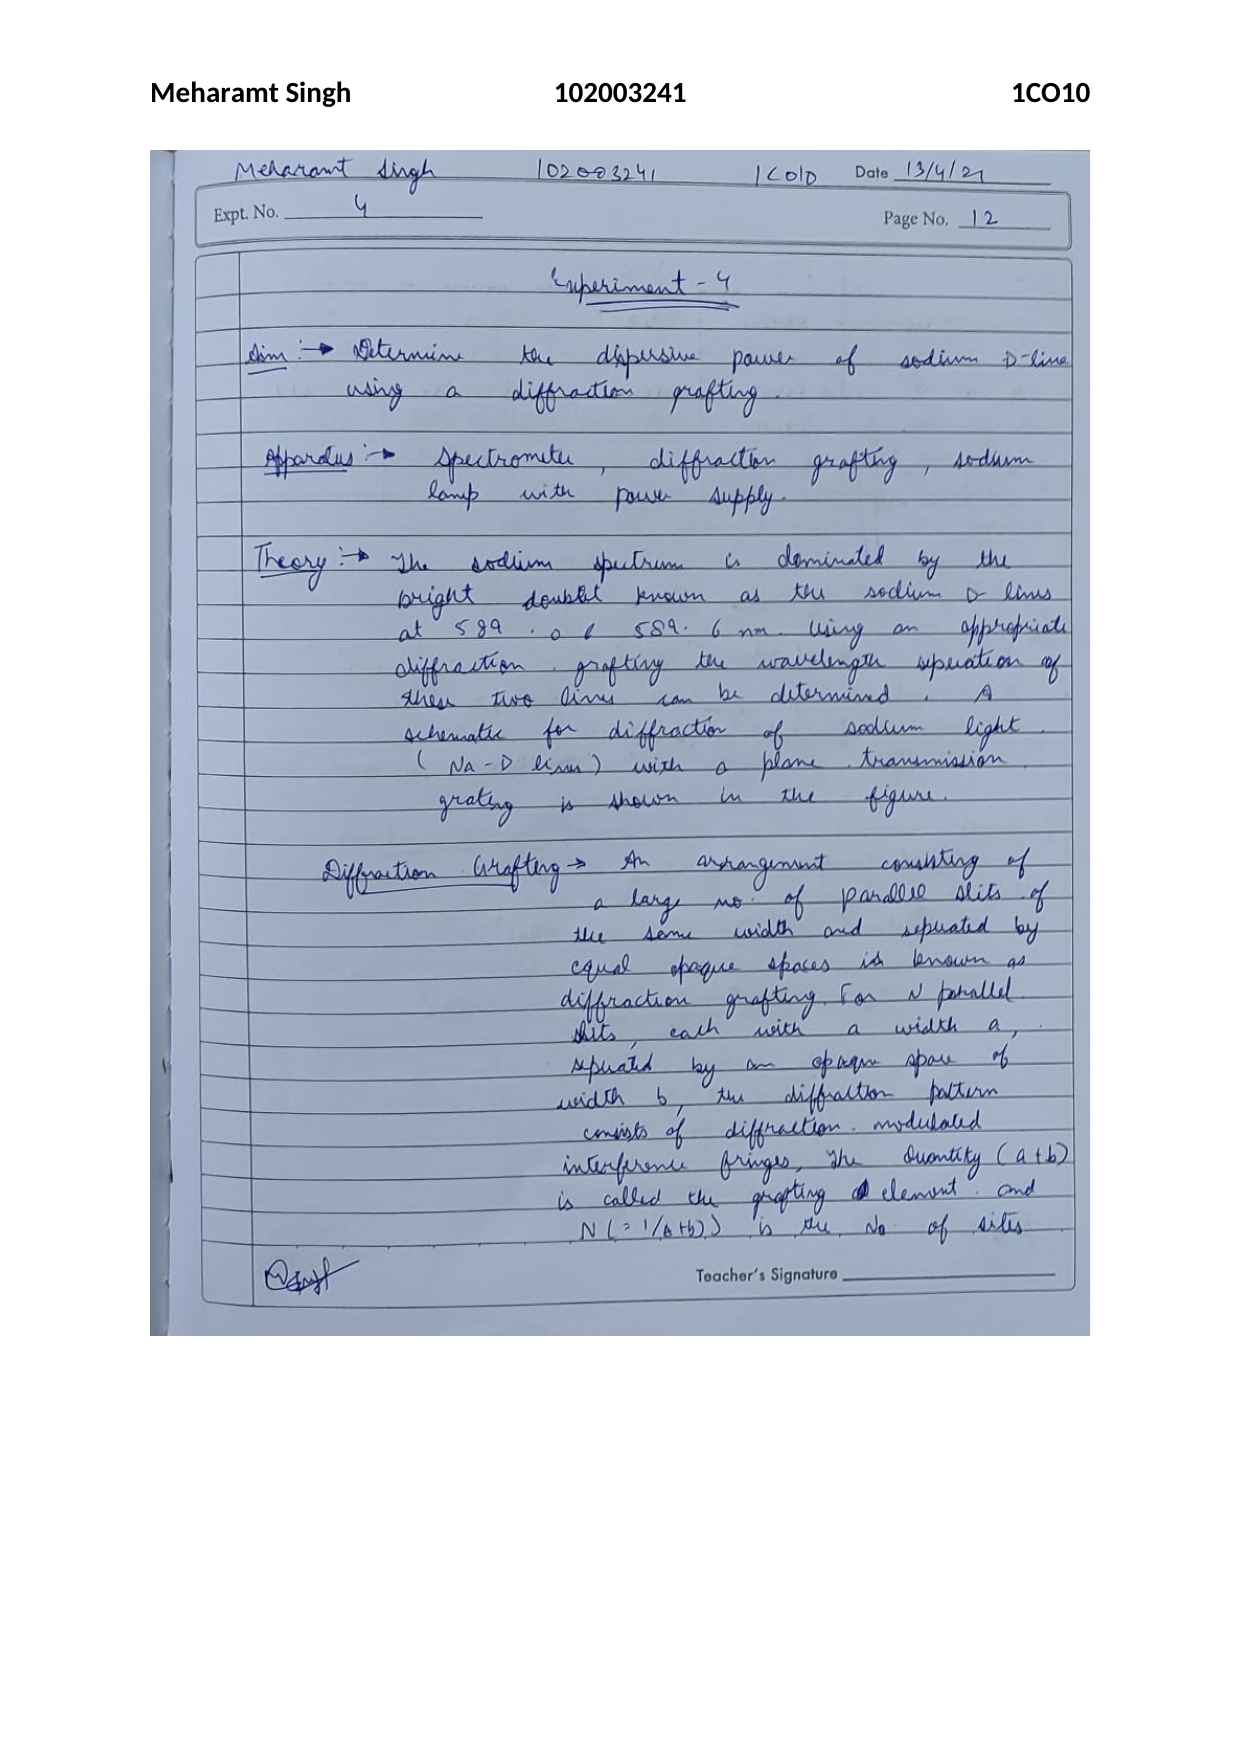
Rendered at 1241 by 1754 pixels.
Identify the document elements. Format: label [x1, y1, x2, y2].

picture [150, 150, 1091, 1336]
